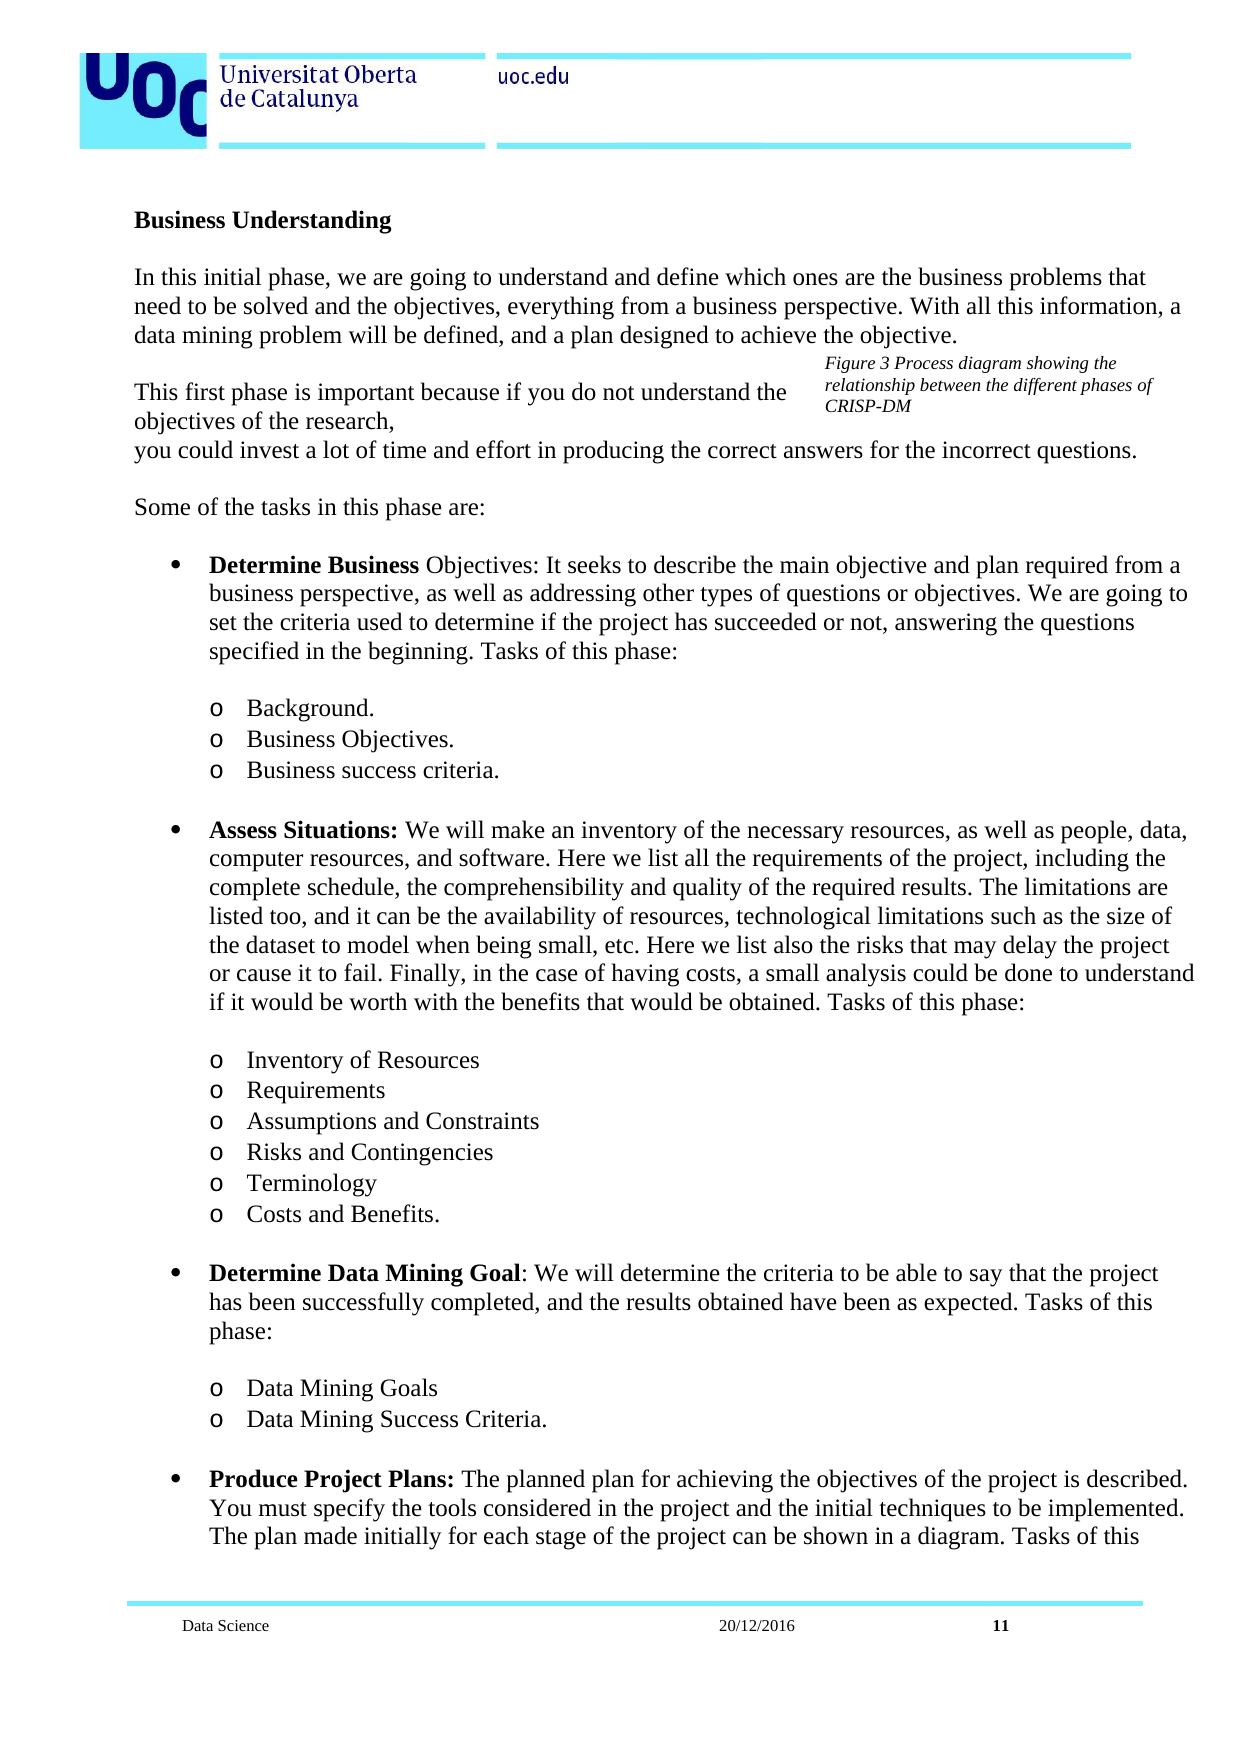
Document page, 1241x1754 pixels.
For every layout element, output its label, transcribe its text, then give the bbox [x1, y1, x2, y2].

list Determine Data Mining Goal: We will determine the criteria to be able to say that the project has been successfully completed, and the results obtained have been as expected. Tasks of this phase: [171, 1258, 1196, 1373]
list Assess Situations: We will make an inventory of the necessary resources, as well as people, data, computer resources, and software. Here we list all the requirements of the project, including the complete schedule, the comprehensibility and quality of the required results. The limitations are listed too, and it can be the availability of resources, technological limitations such as the size of the dataset to model when being small, etc. Here we list also the risks that may delay the project or cause it to fail. Finally, in the case of having costs, a small analysis could be done to understand if it would be worth with the benefits that would be obtained. Tasks of this phase: [171, 815, 1196, 1045]
list Data Mining Success Criteria. [209, 1404, 1240, 1464]
text Business Understanding [134, 29, 1196, 233]
list Business Objectives. [209, 724, 1240, 755]
list Determine Business Objectives: It seeks to describe the main objective and plan required from a business perspective, as well as addressing other types of questions or objectives. We are going to set the criteria used to determine if the project has succeeded or not, answering the questions specified in the beginning. Tasks of this phase: [171, 550, 1196, 693]
list Requirements [209, 1076, 1240, 1106]
text Some of the tasks in this phase are: [134, 492, 1196, 550]
list Assumptions and Constraints [209, 1106, 1240, 1137]
list Costs and Benefits. [209, 1199, 1240, 1258]
list Background. [209, 693, 1240, 724]
list Data Mining Goals [209, 1373, 1240, 1404]
text In this initial phase, we are going to understand and define which ones are the business problems that need to be solved and the objectives, everything from a business perspective. With all this information, a data mining problem will be defined, and a plan designed to achieve the objective. [134, 262, 1196, 348]
list Business success criteria. [209, 755, 1240, 815]
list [171, 1464, 1196, 1550]
text you could invest a lot of time and effort in producing the correct answers for the incorrect questions. [134, 435, 1196, 463]
list Risks and Contingencies [209, 1137, 1240, 1168]
list Inventory of Resources [209, 1045, 1240, 1076]
list Terminology [209, 1168, 1240, 1199]
text This first phase is important because if you do not understand the objectives of the research, [134, 377, 1196, 435]
picture [74, 53, 134, 149]
